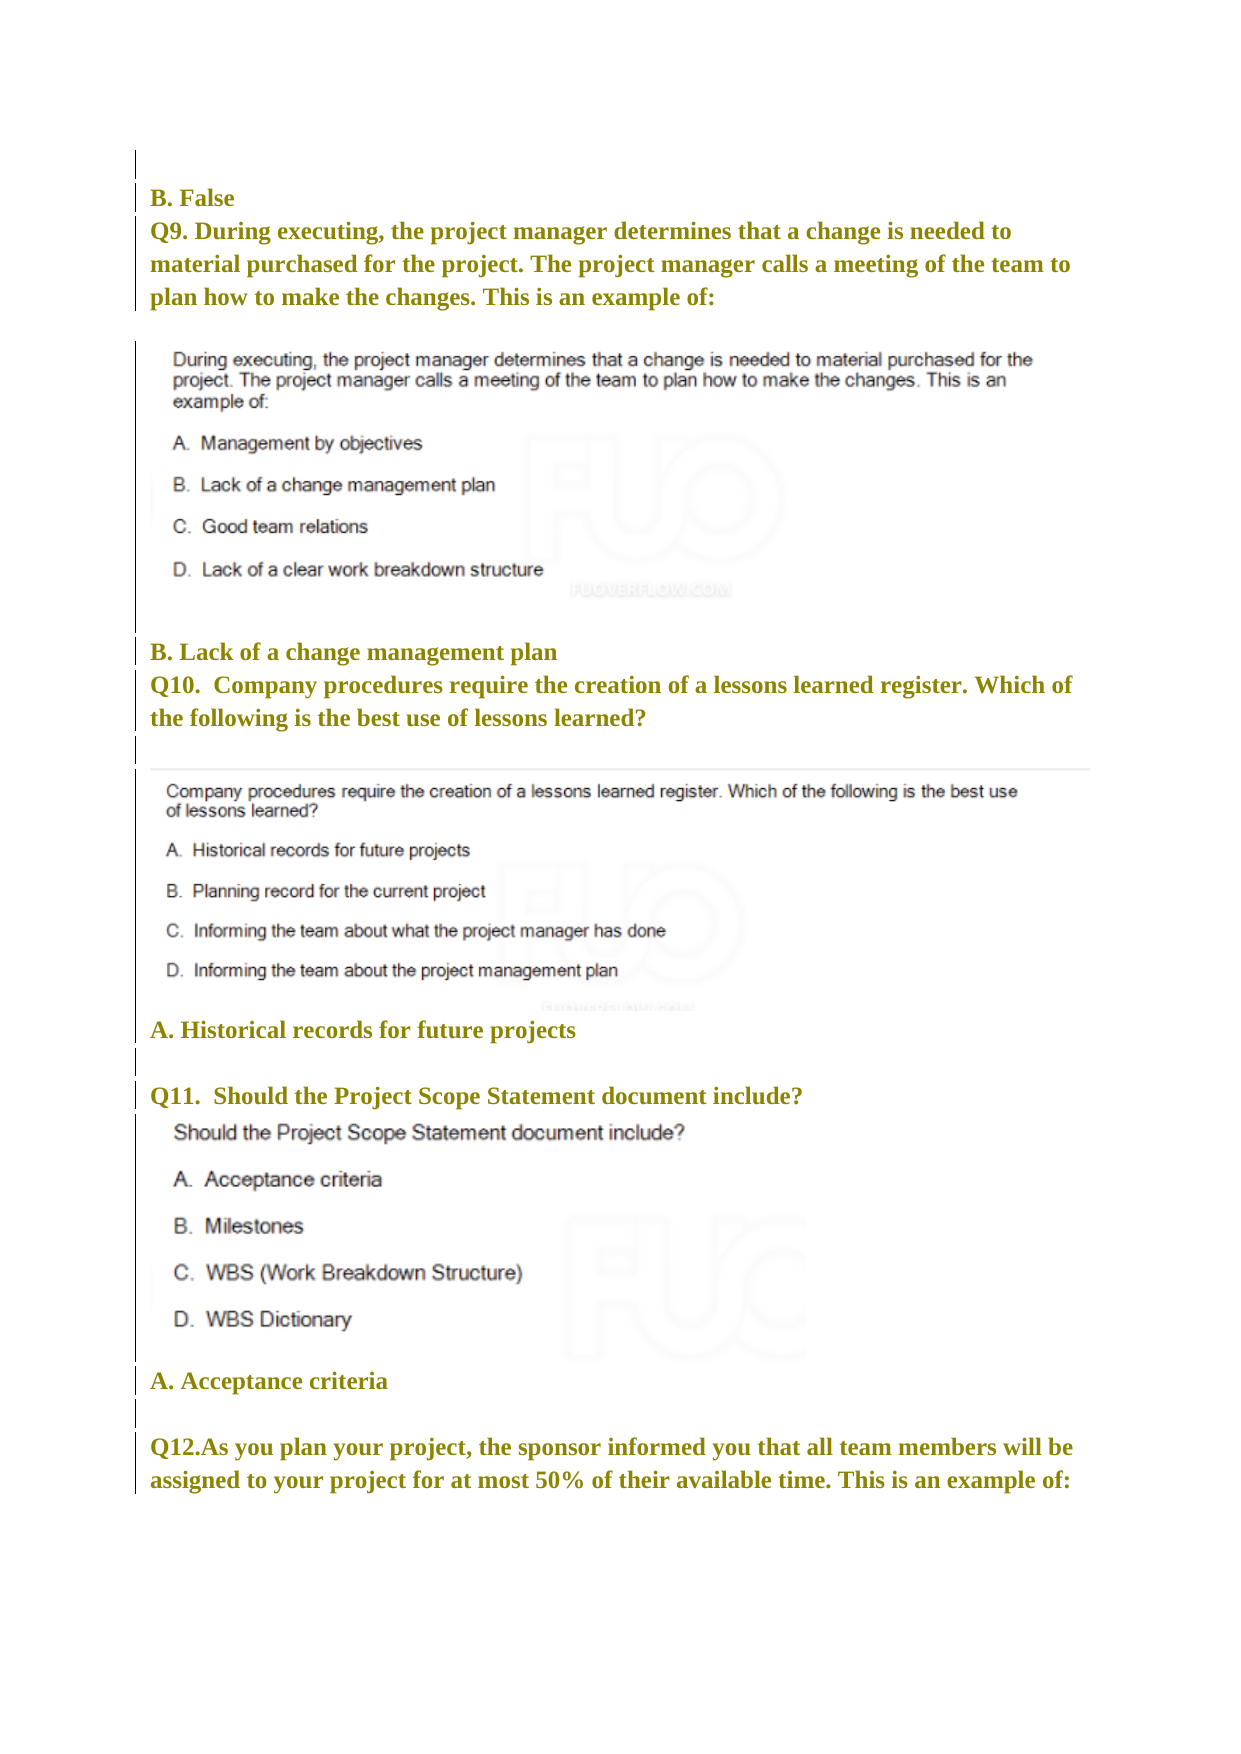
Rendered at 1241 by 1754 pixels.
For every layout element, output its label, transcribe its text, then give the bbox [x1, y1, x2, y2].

picture [150, 1113, 807, 1363]
text B. False [150, 183, 1090, 212]
picture [150, 768, 1091, 1011]
text Q12.As you plan your project, the sponsor informed you that all team members will be assigned to your project for at most 50% of their available time. This is an example of: [150, 1432, 1090, 1494]
text A. Historical records for future projects [150, 1011, 1090, 1043]
text Q10. Company procedures require the creation of a lessons learned register. Which of the following is the best use of lessons learned? [150, 670, 1090, 731]
text A. Acceptance criteria [150, 1366, 1090, 1395]
picture [150, 345, 1091, 633]
text Q9. During executing, the project manager determines that a change is needed to material purchased for the project. The project manager calls a meeting of the team to plan how to make the changes. This is an example of: [150, 216, 1090, 311]
text Q11. Should the Project Scope Statement document include? [150, 1081, 1090, 1109]
text B. Lack of a change management plan [150, 637, 1090, 665]
